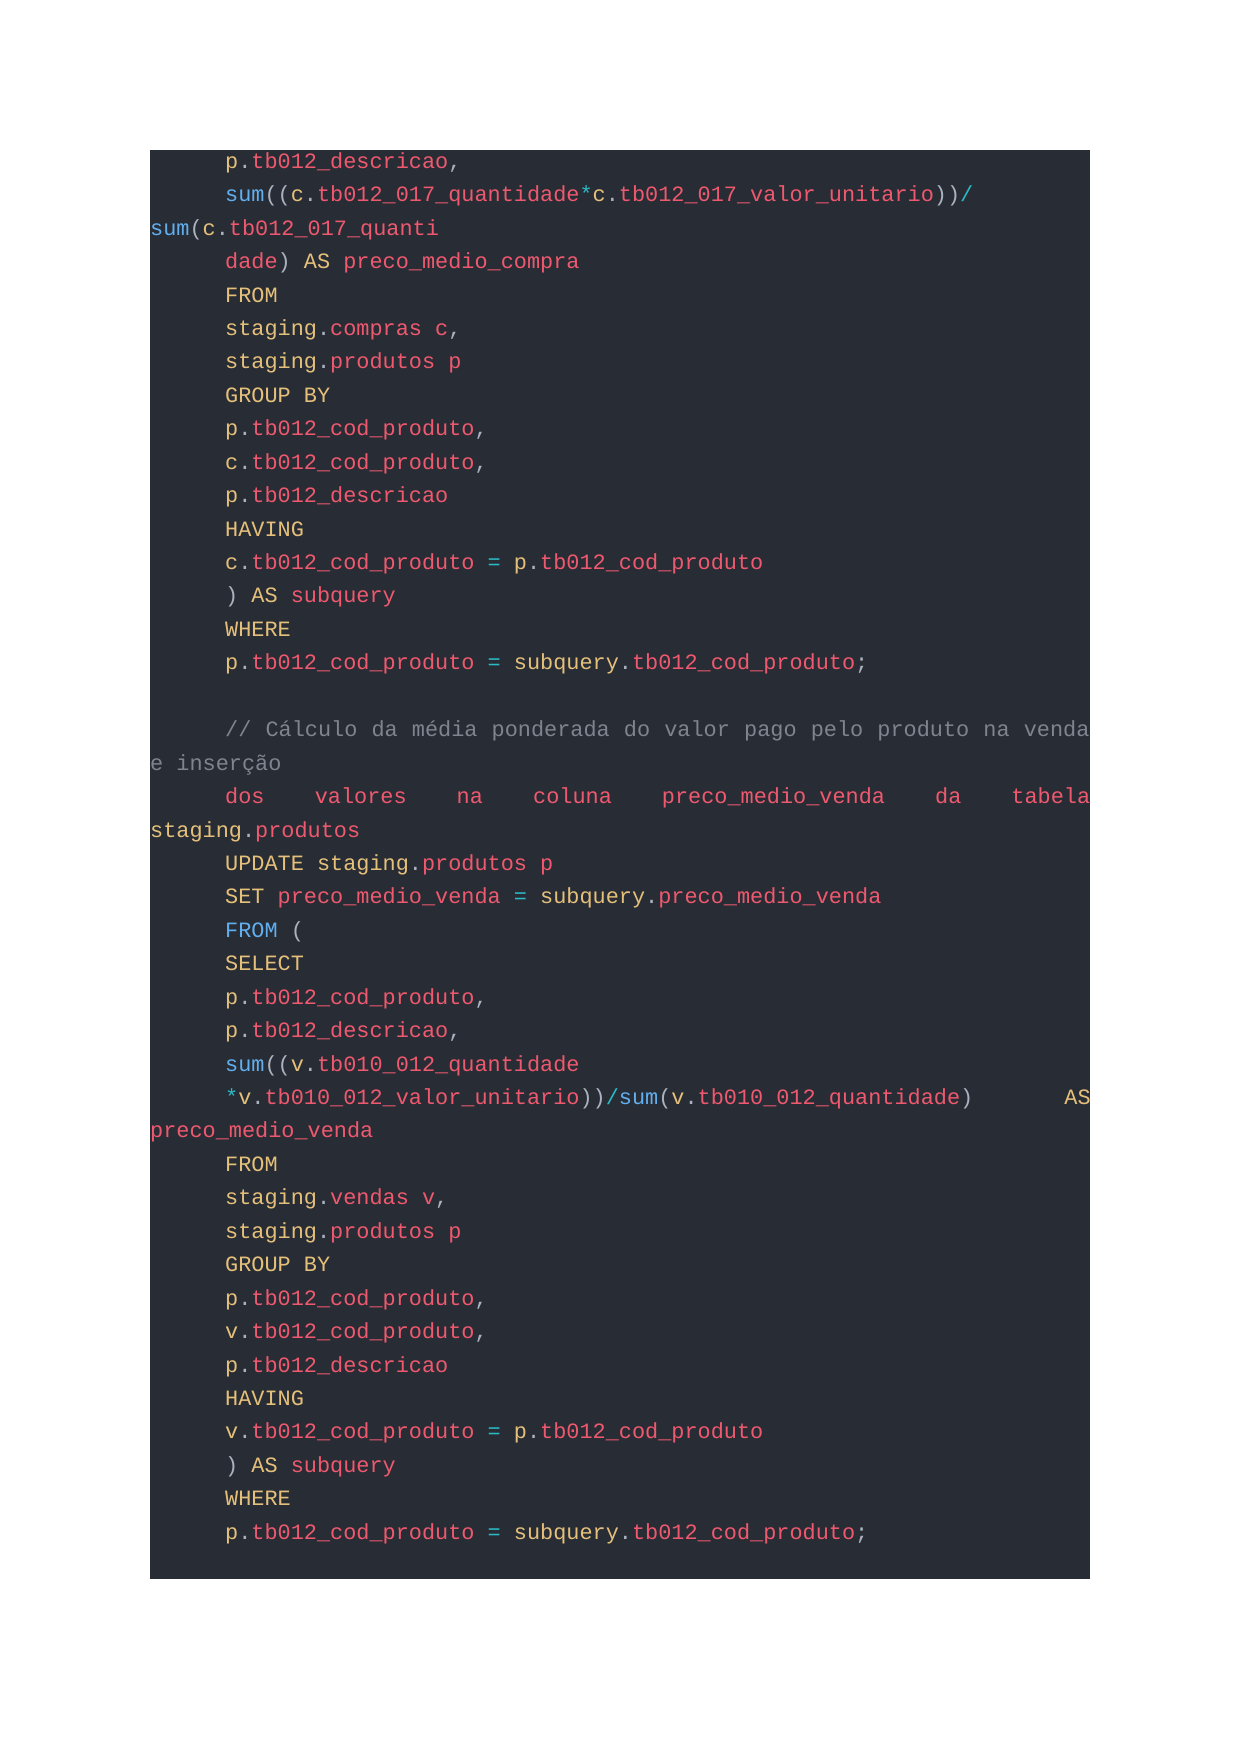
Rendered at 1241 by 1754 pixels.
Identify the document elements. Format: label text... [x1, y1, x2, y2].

text *v.tb010_012_valor_unitario))/sum(v.tb010_012_quantidade) AS preco_medio_venda [150, 1086, 1090, 1144]
text staging.produtos p [150, 1220, 1090, 1245]
text WHERE [150, 618, 1090, 643]
text p.tb012_descricao, [150, 1019, 1090, 1044]
text FROM ( [150, 919, 1090, 944]
text v.tb012_cod_produto, [150, 1320, 1090, 1345]
text HAVING [150, 1387, 1090, 1412]
text staging.produtos p [150, 351, 1090, 375]
text WHERE [150, 1487, 1090, 1512]
text c.tb012_cod_produto = p.tb012_cod_produto [150, 551, 1090, 576]
text sum((c.tb012_017_quantidade*c.tb012_017_valor_unitario))/sum(c.tb012_017_quanti [150, 183, 1090, 242]
text ) AS subquery [150, 585, 1090, 609]
text p.tb012_cod_produto = subquery.tb012_cod_produto; [150, 1521, 1090, 1546]
text HAVING [150, 518, 1090, 543]
text p.tb012_cod_produto, [150, 417, 1090, 442]
text dade) AS preco_medio_compra [150, 250, 1090, 275]
text ) AS subquery [150, 1454, 1090, 1479]
text dos valores na coluna preco_medio_venda da tabela staging.produtos [150, 785, 1090, 843]
text p.tb012_cod_produto = subquery.tb012_cod_produto; [150, 652, 1090, 676]
text p.tb012_cod_produto, [150, 986, 1090, 1011]
text UPDATE staging.produtos p [150, 852, 1090, 877]
text FROM [150, 1153, 1090, 1178]
text GROUP BY [150, 384, 1090, 409]
text // Cálculo da média ponderada do valor pago pelo produto na venda e inserção [150, 718, 1090, 777]
text p.tb012_descricao [150, 484, 1090, 509]
text p.tb012_descricao, [150, 150, 1090, 175]
text SELECT [150, 952, 1090, 977]
text sum((v.tb010_012_quantidade [150, 1053, 1090, 1078]
text GROUP BY [150, 1253, 1090, 1278]
text p.tb012_descricao [150, 1354, 1090, 1378]
text c.tb012_cod_produto, [150, 451, 1090, 476]
text SET preco_medio_venda = subquery.preco_medio_venda [150, 886, 1090, 910]
text FROM [150, 284, 1090, 308]
text staging.vendas v, [150, 1187, 1090, 1211]
text p.tb012_cod_produto, [150, 1287, 1090, 1312]
text v.tb012_cod_produto = p.tb012_cod_produto [150, 1421, 1090, 1445]
text staging.compras c, [150, 317, 1090, 342]
